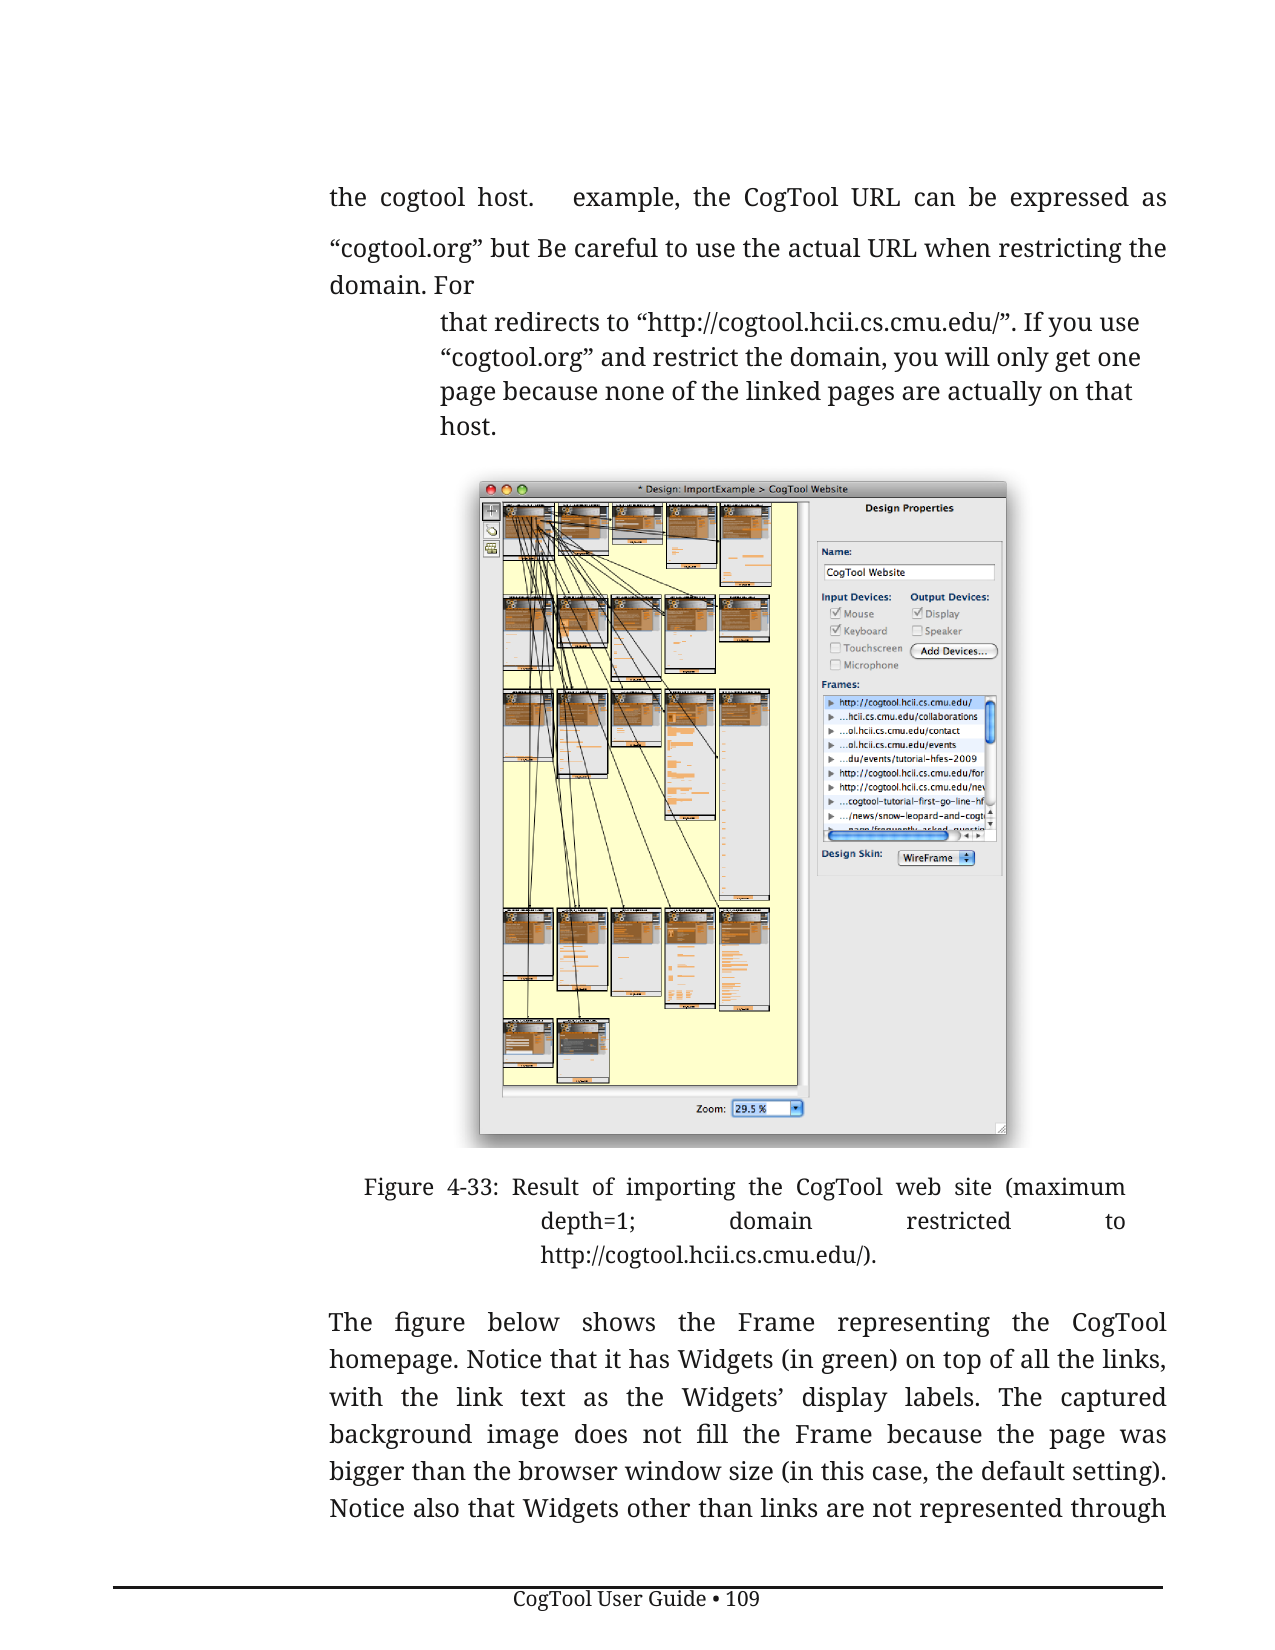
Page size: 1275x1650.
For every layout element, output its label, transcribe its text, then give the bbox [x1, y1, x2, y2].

picture [452, 466, 1033, 1148]
text that redirects to “http://cogtool.hcii.cs.cmu.edu/”. If you use “cogtool.org” and restrict the domain, you will only get one page because none of the linked pages are actually on that host. [440, 305, 1149, 442]
text Figure 4-33: Result of importing the CogTool web site (maximum depth=1; domain restricted to http://cogtool.hcii.cs.cmu.edu/). [363, 1171, 1127, 1271]
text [328, 128, 1168, 302]
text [328, 1305, 1168, 1524]
